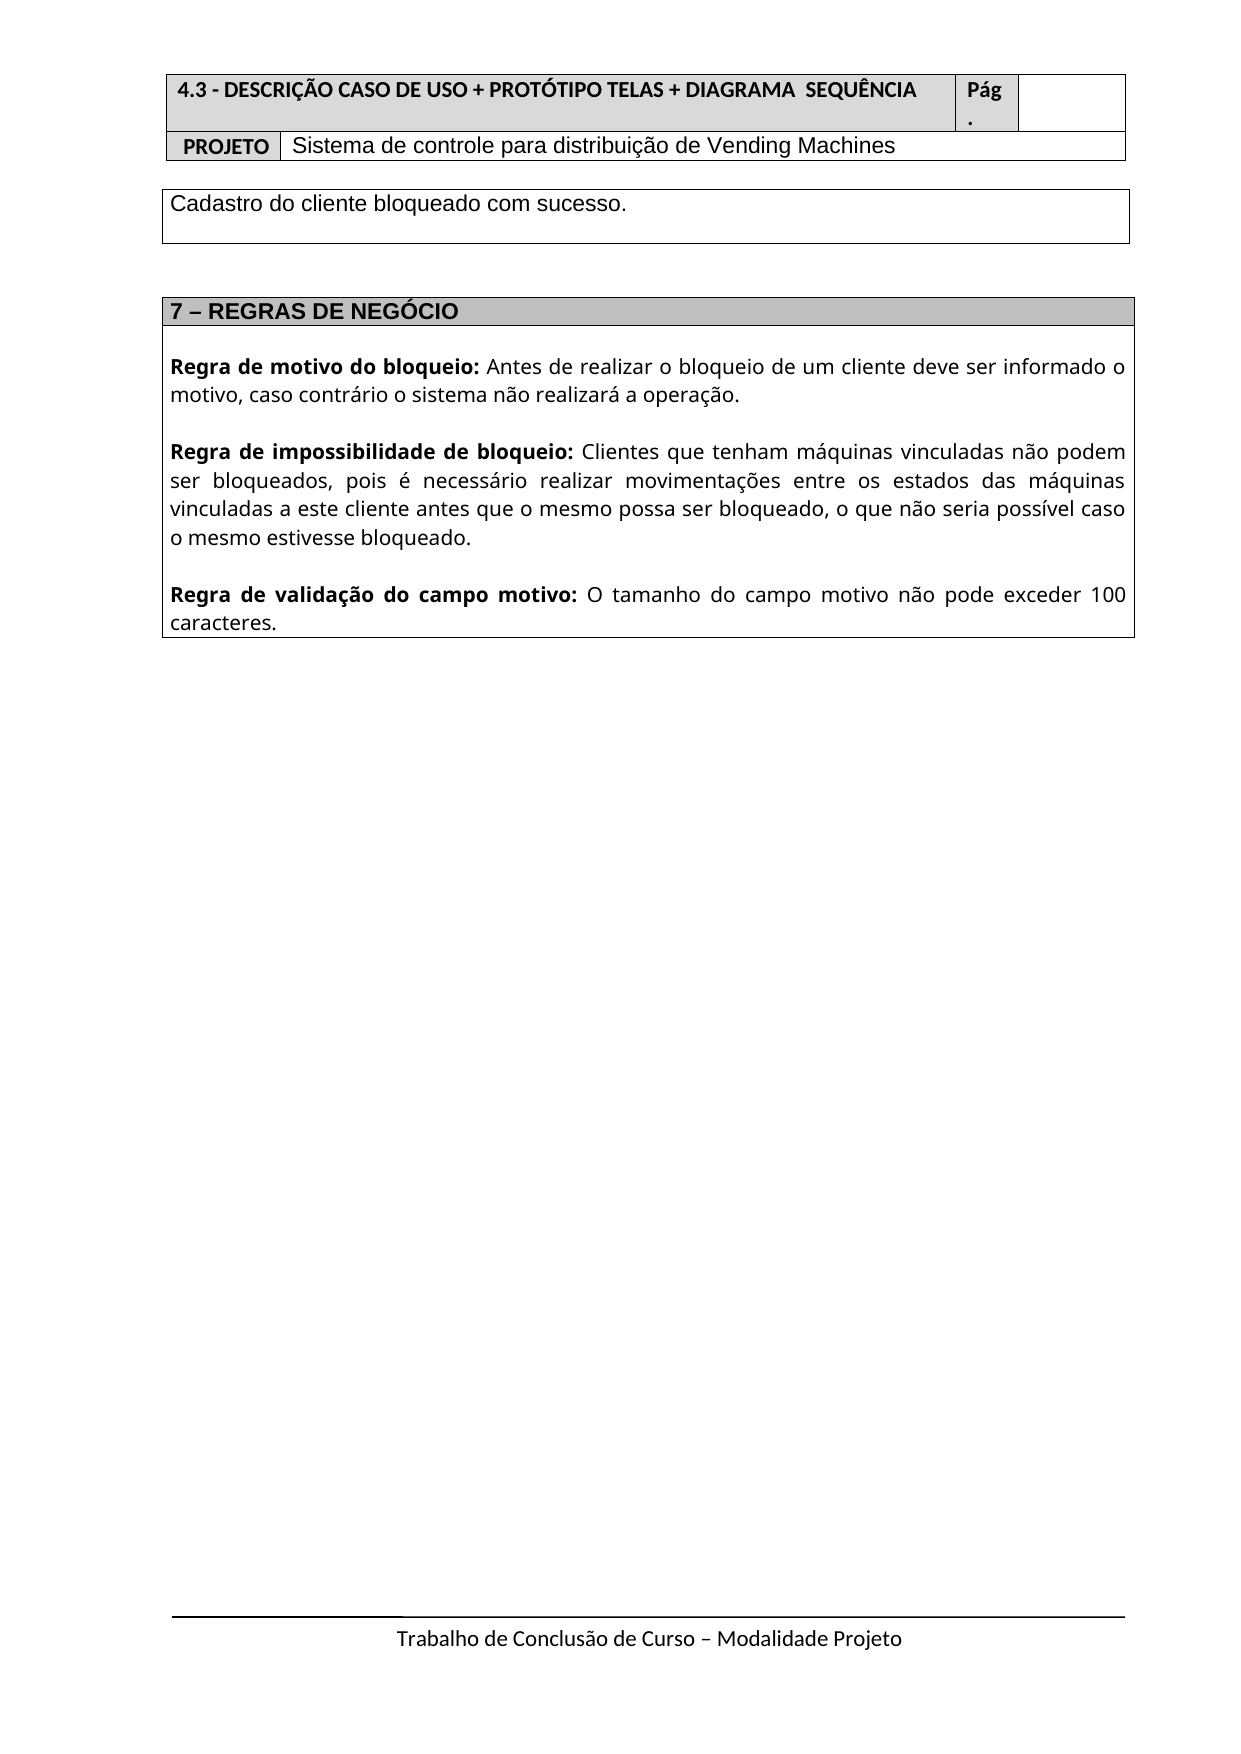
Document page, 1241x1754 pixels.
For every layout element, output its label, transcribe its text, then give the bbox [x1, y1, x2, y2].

table_cell Regra de motivo do bloqueio: Antes de realizar o bloqueio de um cliente deve ser informado o motivo, caso contrário o sistema não realizará a operação. Regra de impossibilidade de bloqueio: Clientes que tenham máquinas vinculadas não podem ser bloqueados, pois é necessário realizar movimentações entre os estados das máquinas vinculadas a este cliente antes que o mesmo possa ser bloqueado, o que não seria possível caso o mesmo estivesse bloqueado. Regra de validação do campo motivo: O tamanho do campo motivo não pode exceder 100 caracteres. [163, 326, 1134, 637]
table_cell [163, 190, 1129, 243]
table_header 7 – REGRAS DE NEGÓCIO [163, 298, 1134, 325]
